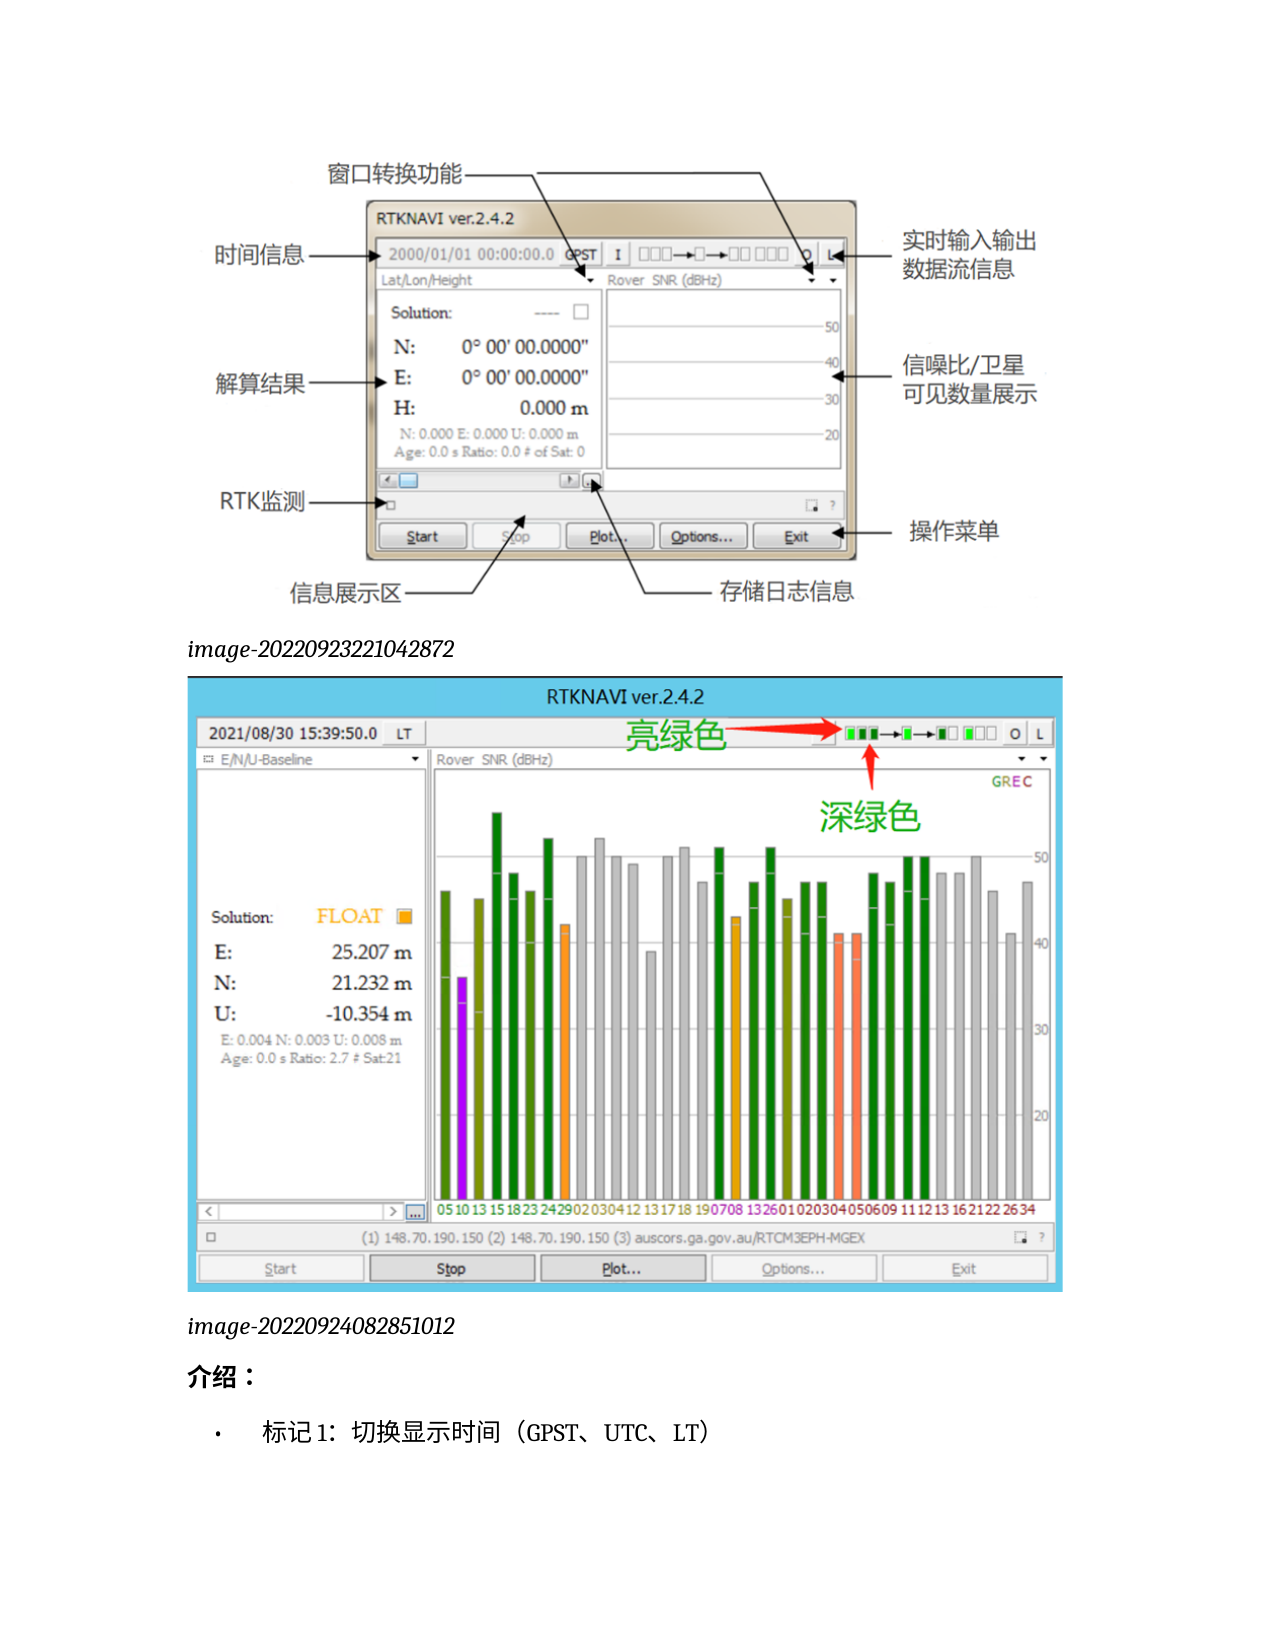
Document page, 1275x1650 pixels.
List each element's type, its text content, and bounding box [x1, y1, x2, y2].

text image-20220924082851012 [187, 1312, 1087, 1341]
picture [187, 150, 1063, 615]
list 标记1：切换显示时间（GPST、UTC、LT） [212, 1412, 1087, 1449]
text image-20220923221042872 [187, 635, 1087, 664]
text 介绍： [187, 1360, 1087, 1394]
picture [187, 676, 1063, 1292]
